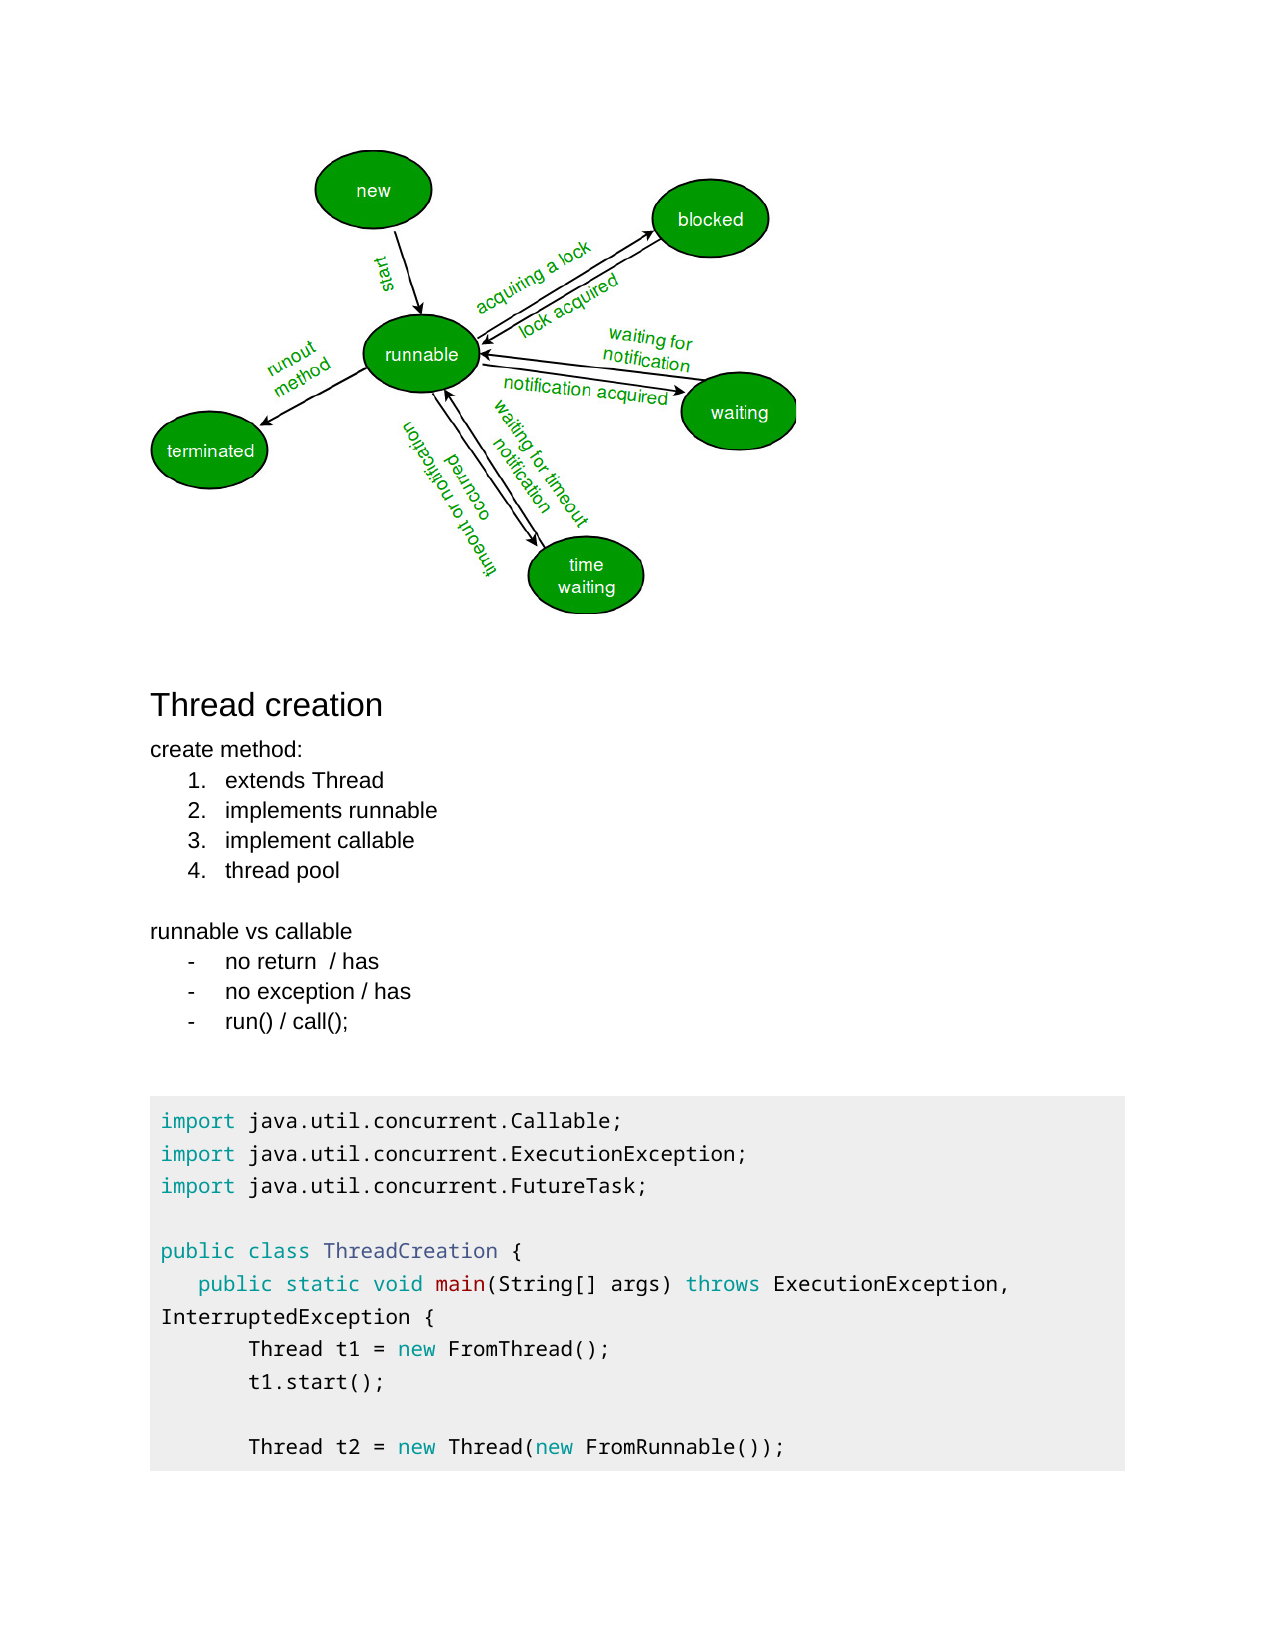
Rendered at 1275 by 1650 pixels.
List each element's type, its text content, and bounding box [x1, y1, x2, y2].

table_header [150, 1096, 1125, 1471]
list no return / has [187, 948, 1125, 974]
list thread pool [187, 857, 1125, 883]
text runnable vs callable [150, 918, 1125, 944]
list implement callable [187, 827, 1125, 853]
list implements runnable [187, 797, 1125, 823]
subtitle Thread creation [150, 685, 1125, 724]
picture [150, 150, 797, 614]
list run() / call(); [187, 1008, 1125, 1034]
text create method: [150, 736, 1125, 763]
list extends Thread [187, 767, 1125, 793]
list no exception / has [187, 978, 1125, 1004]
